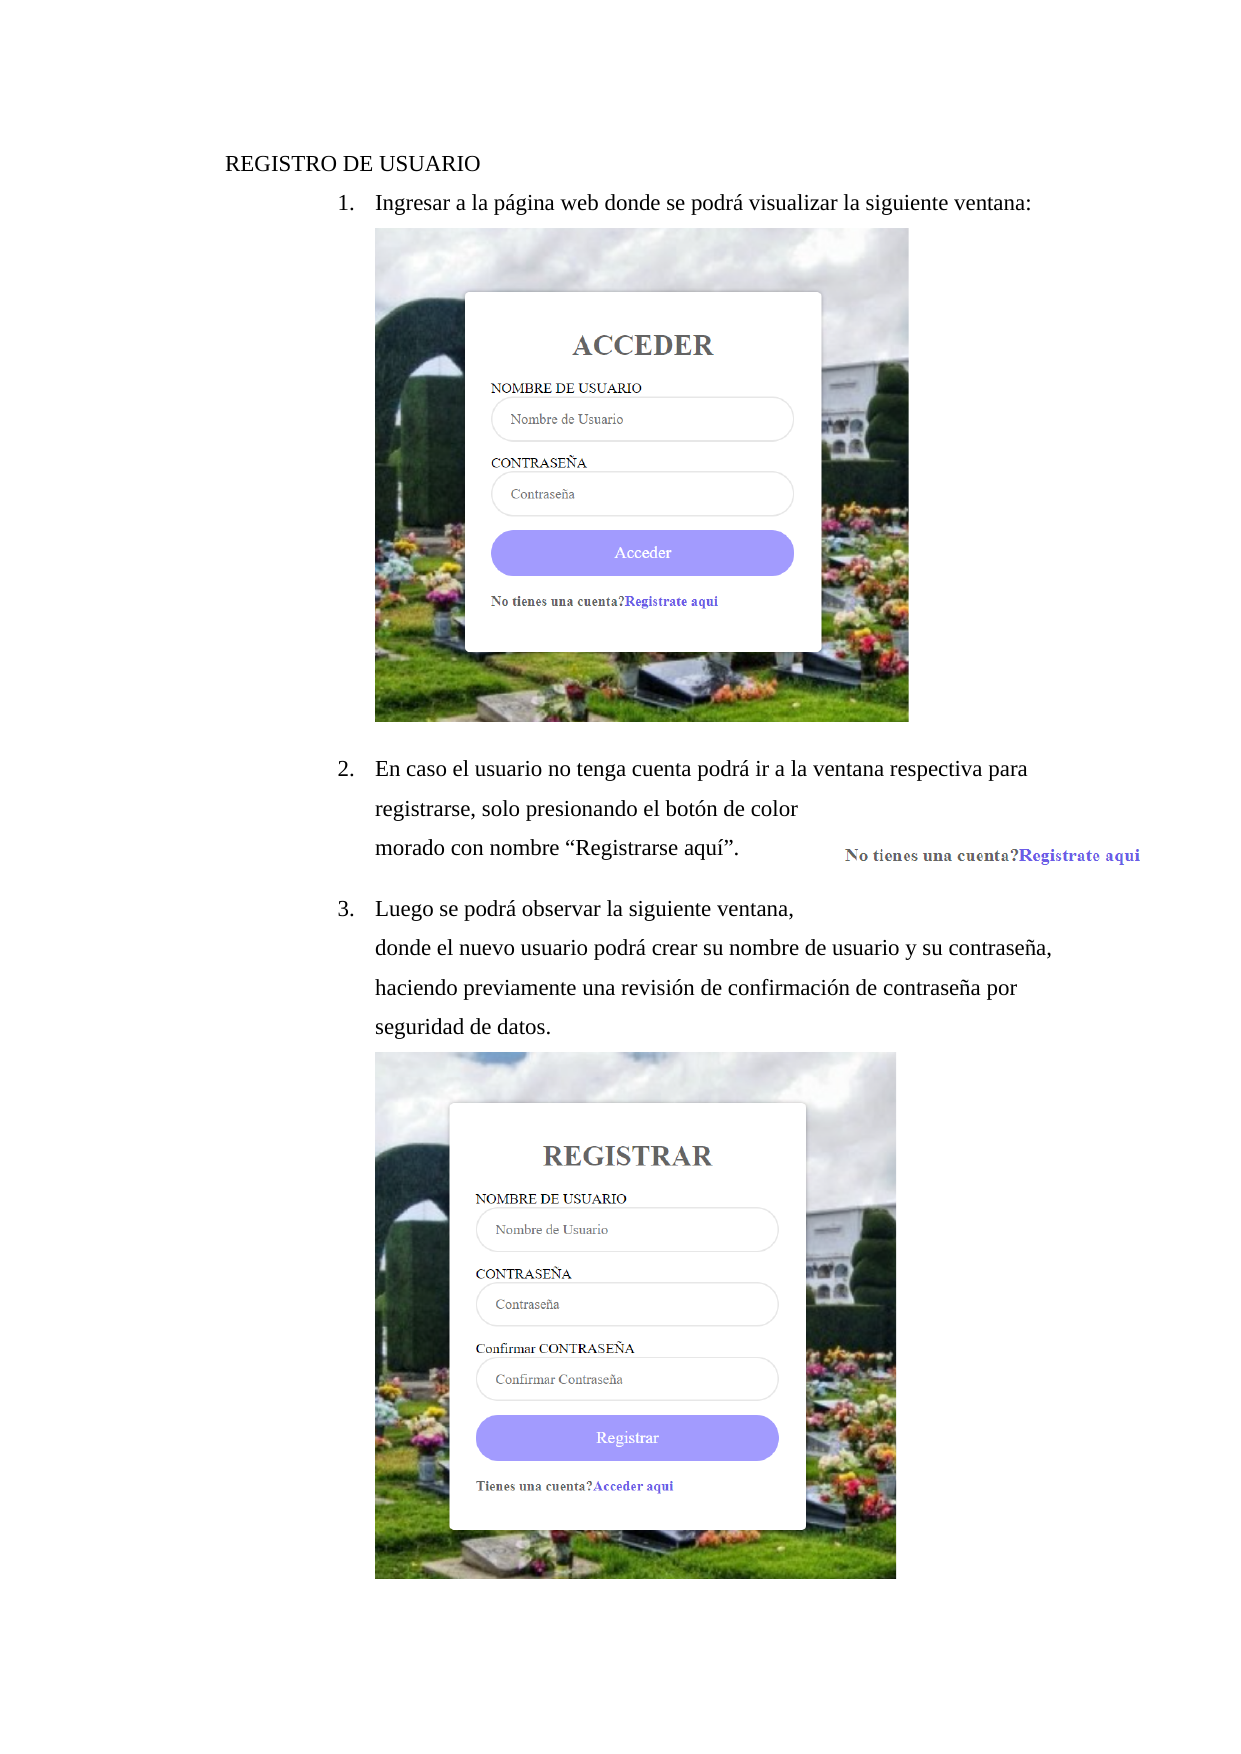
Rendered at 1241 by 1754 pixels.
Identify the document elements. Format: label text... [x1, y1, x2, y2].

picture [375, 228, 909, 722]
subtitle REGISTRO DE USUARIO [150, 150, 1090, 176]
picture [375, 1052, 897, 1579]
list Ingresar a la página web donde se podrá visualizar la siguiente ventana: [337, 189, 1090, 216]
list En caso el usuario no tenga cuenta podrá ir a la ventana respectiva para registrarse, solo presionando el botón de color morado con nombre “Registrarse aquí”. [337, 756, 1090, 861]
picture [831, 830, 1183, 886]
list Luego se podrá observar la siguiente ventana, donde el nuevo usuario podrá crear su nombre de usuario y su contraseña, haciendo previamente una revisión de confirmación de contraseña por seguridad de datos. [337, 895, 1090, 1039]
